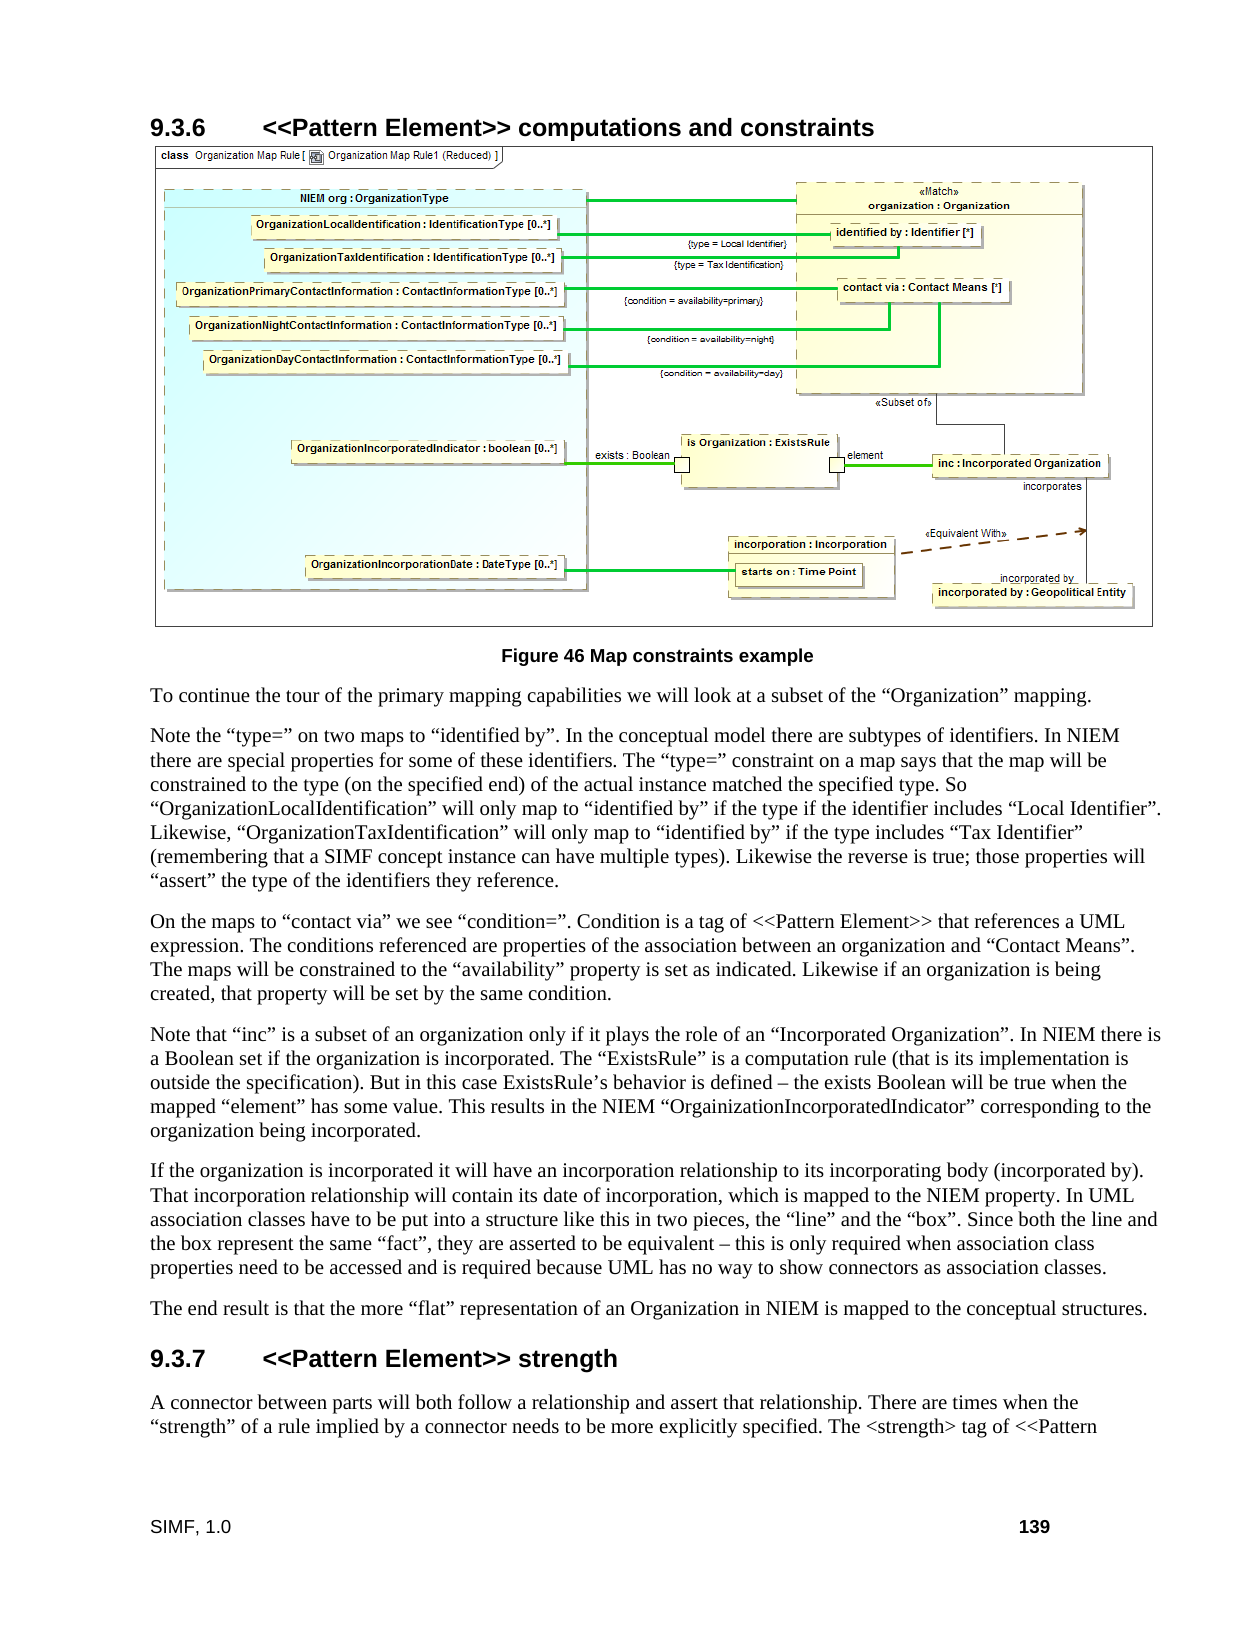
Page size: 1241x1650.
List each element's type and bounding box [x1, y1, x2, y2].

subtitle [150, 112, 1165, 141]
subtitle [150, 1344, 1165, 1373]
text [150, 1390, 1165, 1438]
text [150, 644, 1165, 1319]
picture [150, 141, 1166, 640]
